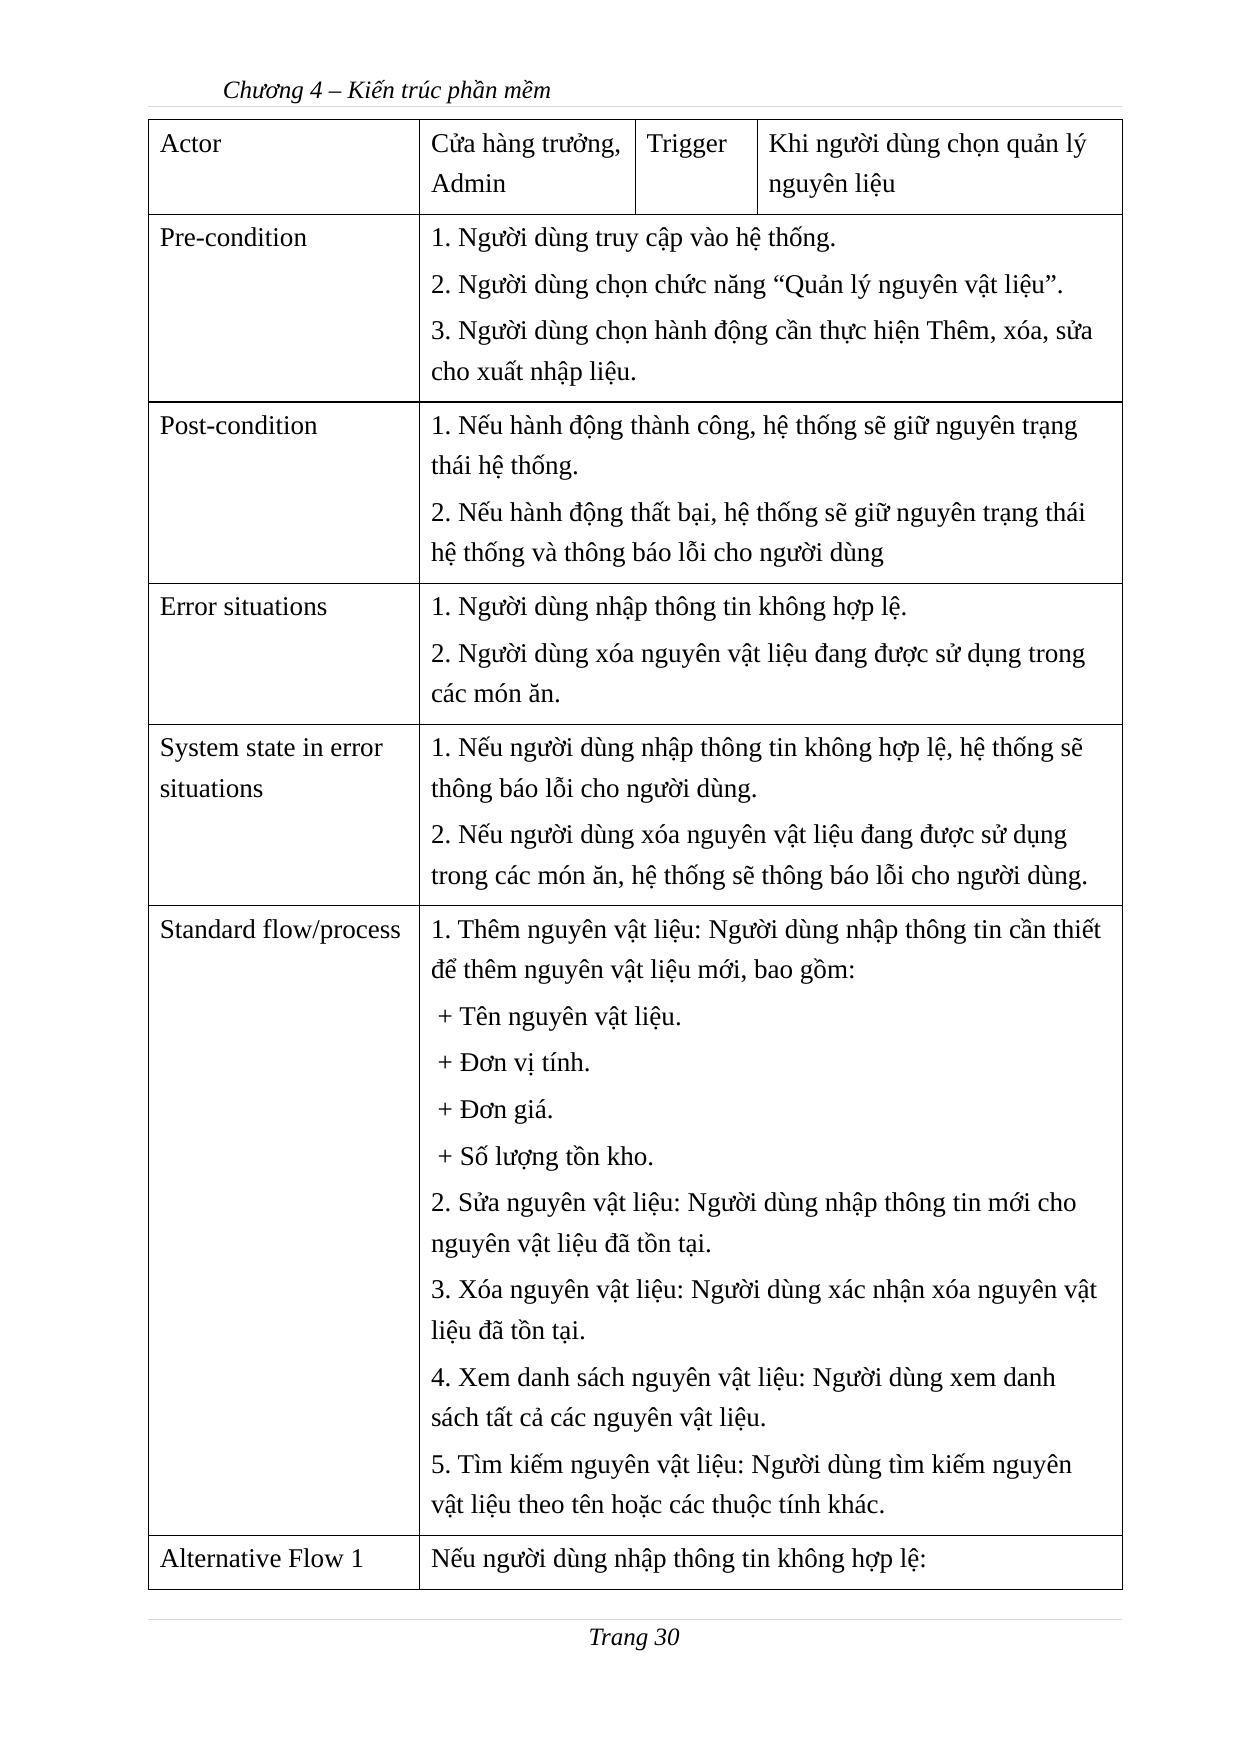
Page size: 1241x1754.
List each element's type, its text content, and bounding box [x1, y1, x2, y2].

table_cell System state in error situations [149, 725, 419, 905]
table_cell 1. Nếu hành động thành công, hệ thống sẽ giữ nguyên trạng thái hệ thống. 2. Nếu hành động thất bại, hệ thống sẽ giữ nguyên trạng thái hệ thống và thông báo lỗi cho người dùng [420, 403, 1122, 583]
table_cell 1. Thêm nguyên vật liệu: Người dùng nhập thông tin cần thiết để thêm nguyên vật liệu mới, bao gồm: + Tên nguyên vật liệu. + Đơn vị tính. + Đơn giá. + Số lượng tồn kho. 2. Sửa nguyên vật liệu: Người dùng nhập thông tin mới cho nguyên vật liệu đã tồn tại. 3. Xóa nguyên vật liệu: Người dùng xác nhận xóa nguyên vật liệu đã tồn tại. 4. Xem danh sách nguyên vật liệu: Người dùng xem danh sách tất cả các nguyên vật liệu. 5. Tìm kiếm nguyên vật liệu: Người dùng tìm kiếm nguyên vật liệu theo tên hoặc các thuộc tính khác. [420, 906, 1122, 1535]
table_cell Post-condition [149, 403, 419, 583]
table_cell 1. Nếu người dùng nhập thông tin không hợp lệ, hệ thống sẽ thông báo lỗi cho người dùng. 2. Nếu người dùng xóa nguyên vật liệu đang được sử dụng trong các món ăn, hệ thống sẽ thông báo lỗi cho người dùng. [420, 725, 1122, 905]
table_cell 1. Người dùng truy cập vào hệ thống. 2. Người dùng chọn chức năng “Quản lý nguyên vật liệu”. 3. Người dùng chọn hành động cần thực hiện Thêm, xóa, sửa cho xuất nhập liệu. [420, 215, 1122, 401]
table_cell Actor [149, 120, 419, 214]
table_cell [420, 1536, 1122, 1589]
table_cell Cửa hàng trưởng, Admin [420, 120, 635, 214]
table_cell Standard flow/process [149, 906, 419, 1535]
table_cell Error situations [149, 584, 419, 724]
table_cell Khi người dùng chọn quản lý nguyên liệu [758, 120, 1122, 214]
table_cell Pre-condition [149, 215, 419, 401]
table_cell Trigger [636, 120, 757, 214]
table_cell 1. Người dùng nhập thông tin không hợp lệ. 2. Người dùng xóa nguyên vật liệu đang được sử dụng trong các món ăn. [420, 584, 1122, 724]
table_cell Alternative Flow 1 [149, 1536, 419, 1589]
